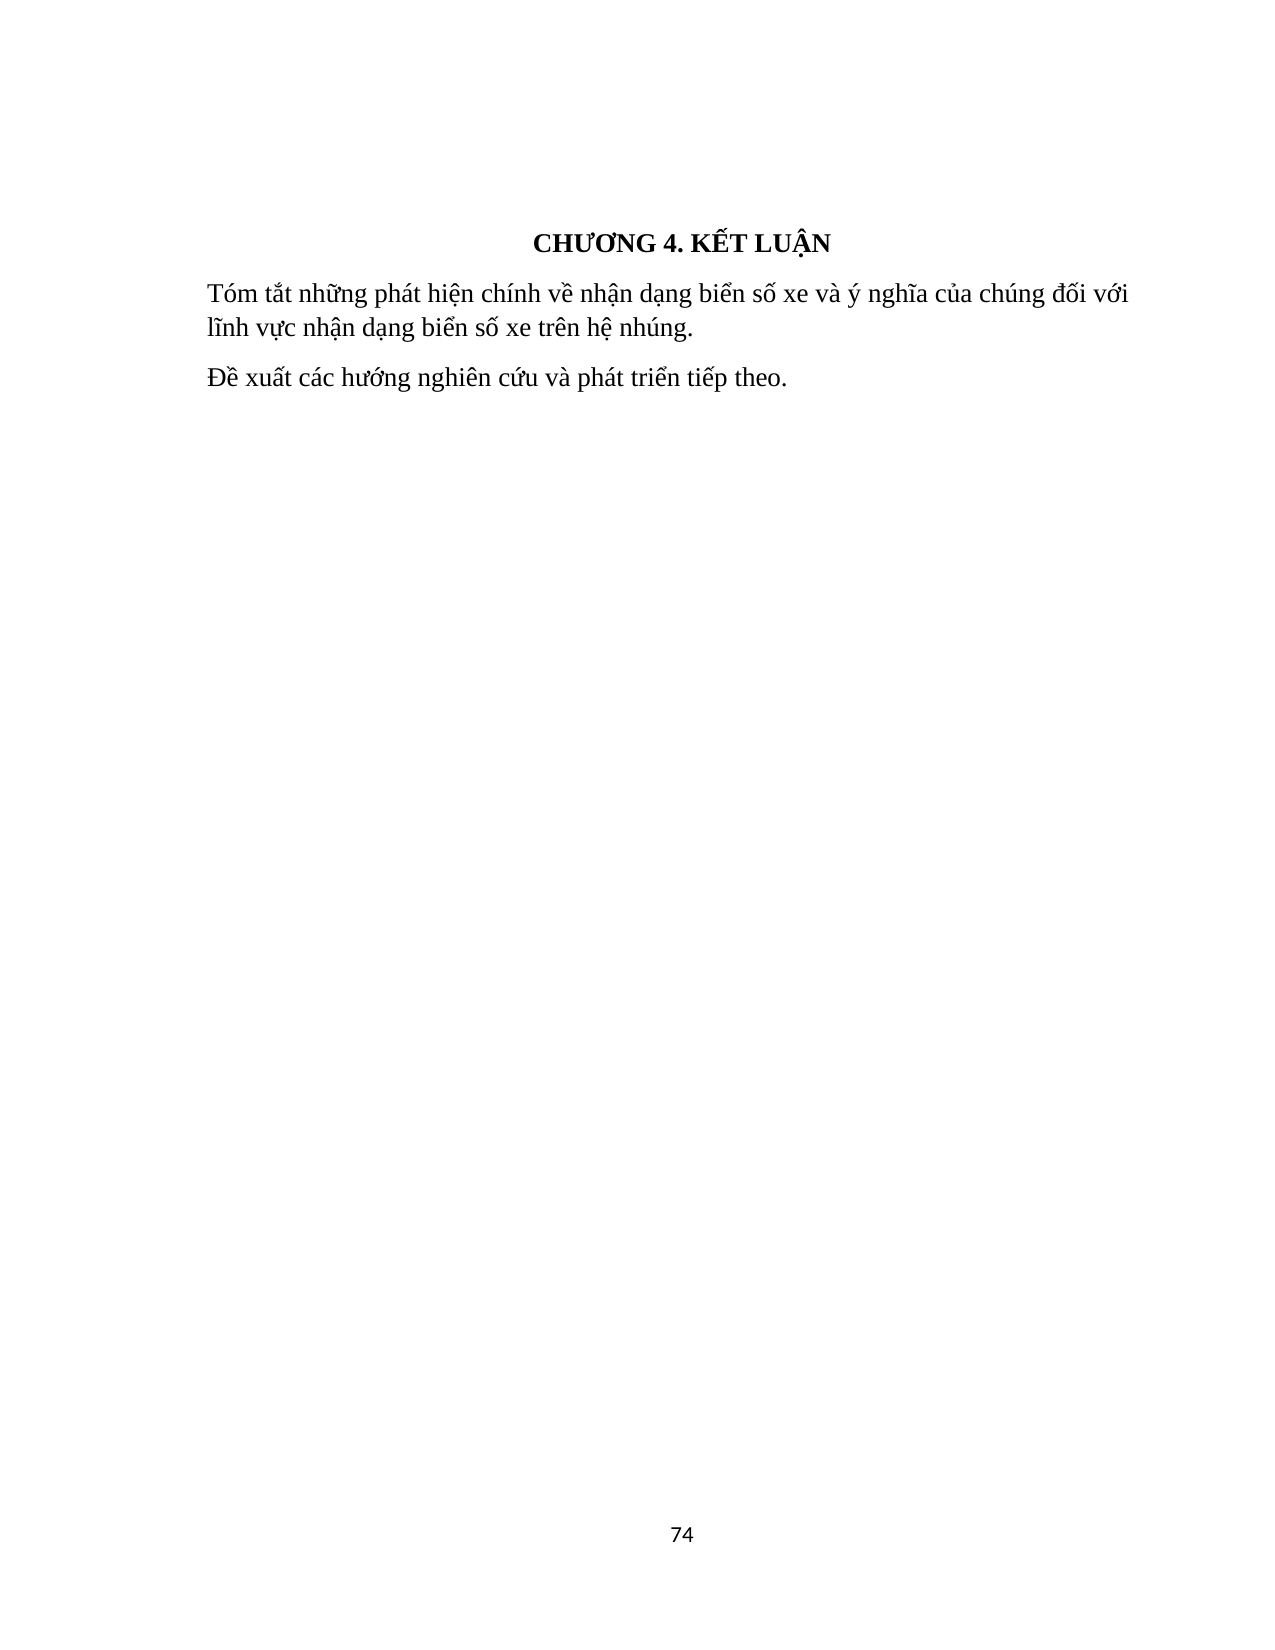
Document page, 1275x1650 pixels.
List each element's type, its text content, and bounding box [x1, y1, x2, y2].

text Tóm tắt những phát hiện chính về nhận dạng biển số xe và ý nghĩa của chúng đối với lĩnh vực nhận dạng biển số xe trên hệ nhúng. [207, 278, 1157, 342]
text Đề xuất các hướng nghiên cứu và phát triển tiếp theo. [207, 361, 1157, 392]
text CHƯƠNG 4. KẾT LUẬN [207, 227, 1157, 258]
